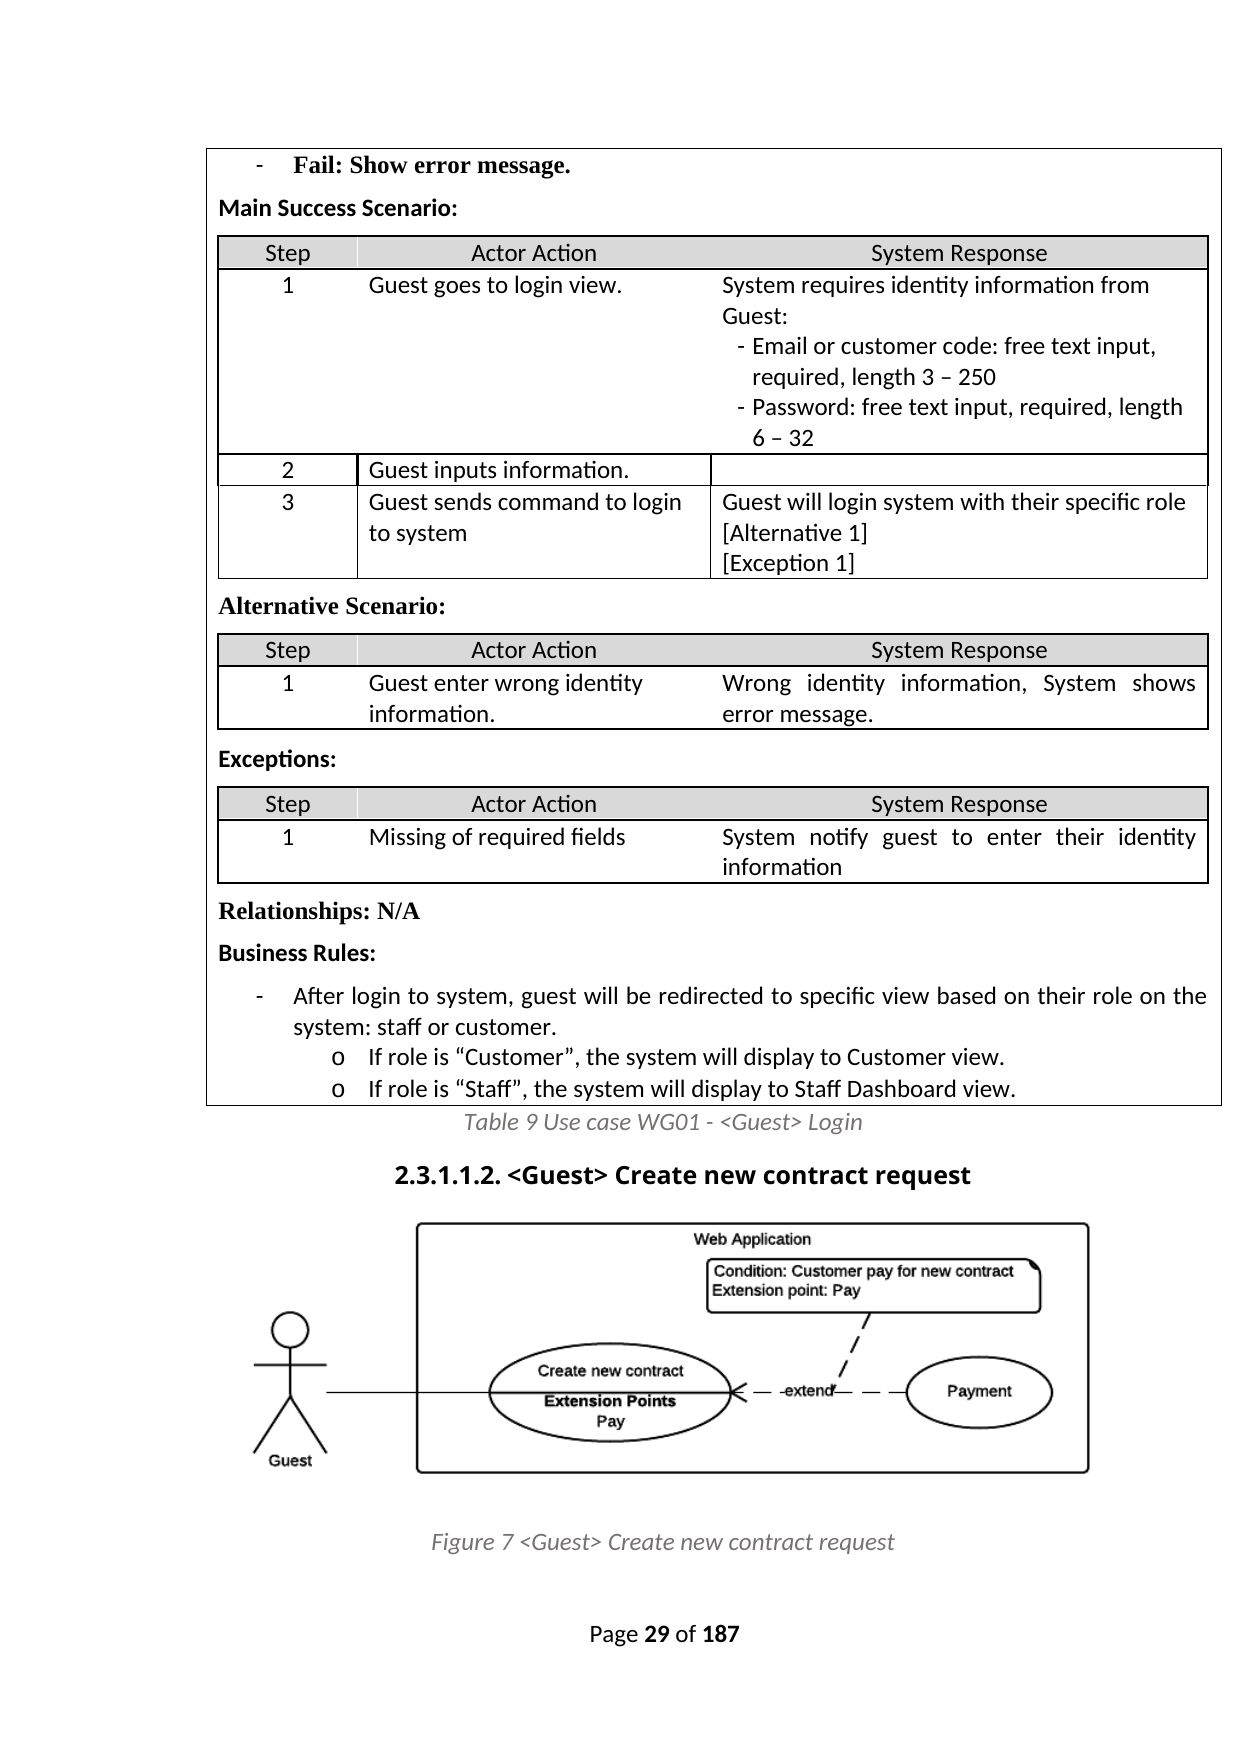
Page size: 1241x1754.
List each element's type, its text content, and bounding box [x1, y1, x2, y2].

subtitle <Guest> Create new contract request [394, 1157, 1122, 1192]
picture [208, 1194, 1121, 1507]
text Figure 7 <Guest> Create new contract request [207, 1526, 1122, 1556]
text Table 9 Use case WG01 - <Guest> Login [207, 1106, 1122, 1137]
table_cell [207, 149, 1221, 1105]
